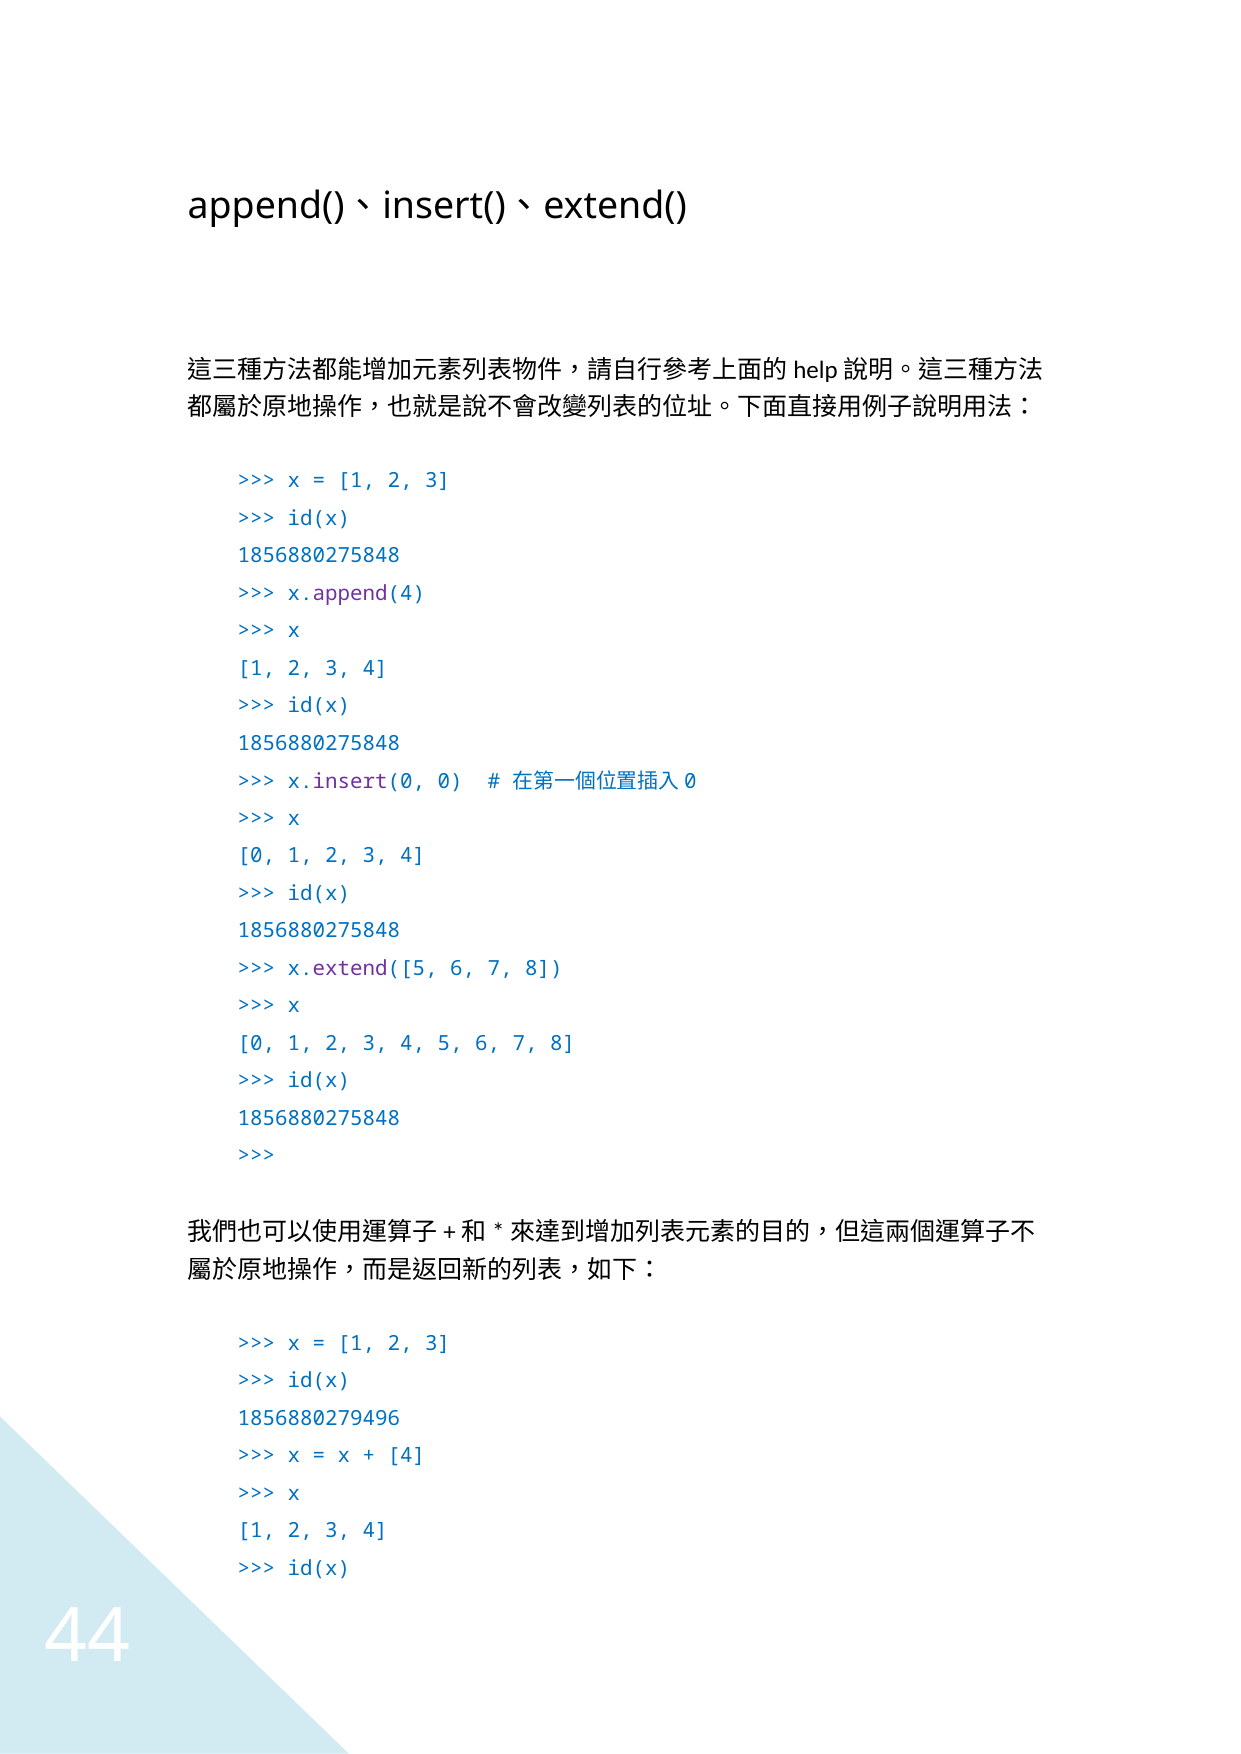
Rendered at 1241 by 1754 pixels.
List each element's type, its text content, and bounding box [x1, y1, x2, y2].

list 1856880275848 [237, 723, 1053, 761]
list >>> id(x) [237, 1061, 1053, 1098]
list 1856880275848 [237, 536, 1053, 573]
list >>> id(x) [237, 1361, 1053, 1398]
list >>> id(x) [237, 498, 1053, 536]
list >>> [237, 1136, 1053, 1173]
list >>> x.append(4) [237, 573, 1053, 611]
text 我們也可以使用運算子 + 和 * 來達到增加列表元素的目的，但這兩個運算子不屬於原地操作，而是返回新的列表，如下： [187, 1211, 1053, 1286]
list >>> x [237, 986, 1053, 1023]
list 1856880275848 [237, 911, 1053, 948]
list [1, 2, 3, 4] [237, 1511, 1053, 1548]
list 1856880275848 [237, 1098, 1053, 1136]
list >>> x.extend([5, 6, 7, 8]) [237, 948, 1053, 986]
list >>> id(x) [237, 686, 1053, 723]
list >>> x [237, 1473, 1053, 1511]
list >>> x = [1, 2, 3] [237, 461, 1053, 498]
list >>> x [237, 611, 1053, 648]
list [0, 1, 2, 3, 4, 5, 6, 7, 8] [237, 1023, 1053, 1061]
list >>> id(x) [237, 1548, 1053, 1586]
list >>> x [237, 798, 1053, 836]
list >>> x.insert(0, 0) # 在第一個位置插入 0 [237, 761, 1053, 798]
list >>> id(x) [237, 873, 1053, 911]
text 這三種方法都能增加元素列表物件，請自行參考上面的 help 說明。這三種方法都屬於原地操作，也就是說不會改變列表的位址。下面直接用例子說明用法： [187, 348, 1053, 423]
list [1, 2, 3, 4] [237, 648, 1053, 686]
list [0, 1, 2, 3, 4] [237, 836, 1053, 873]
list 1856880279496 [237, 1398, 1053, 1436]
list >>> x = [1, 2, 3] [237, 1323, 1053, 1361]
list >>> x = x + [4] [237, 1436, 1053, 1473]
subtitle append()、insert()、extend() [187, 164, 1053, 239]
